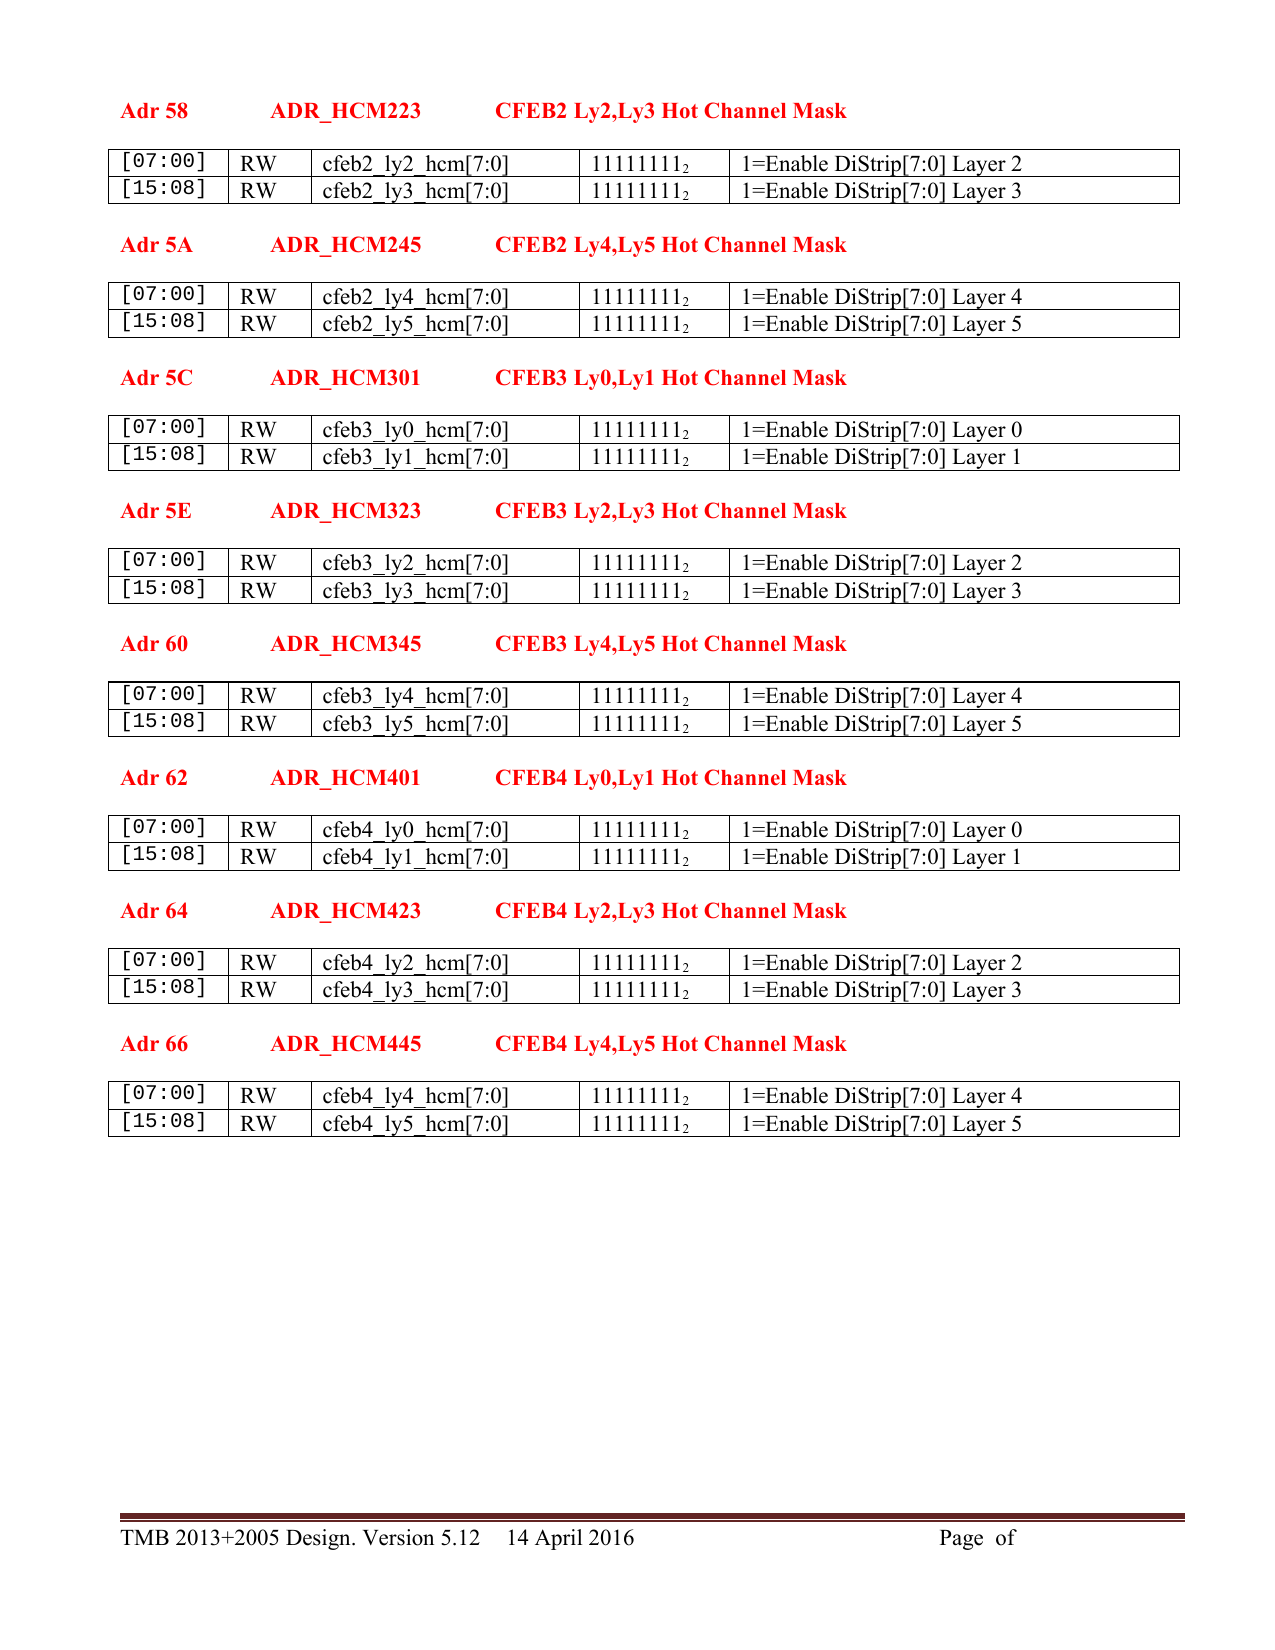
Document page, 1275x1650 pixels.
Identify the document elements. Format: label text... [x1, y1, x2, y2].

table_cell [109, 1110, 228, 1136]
subtitle Adr 66 ADR_HCM445 CFEB4 Ly4,Ly5 Hot Channel Mask [120, 1030, 1185, 1056]
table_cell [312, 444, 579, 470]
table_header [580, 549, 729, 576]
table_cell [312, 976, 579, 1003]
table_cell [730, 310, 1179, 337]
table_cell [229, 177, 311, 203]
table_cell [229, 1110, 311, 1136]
subtitle Adr 60 ADR_HCM345 CFEB3 Ly4,Ly5 Hot Channel Mask [120, 630, 1185, 657]
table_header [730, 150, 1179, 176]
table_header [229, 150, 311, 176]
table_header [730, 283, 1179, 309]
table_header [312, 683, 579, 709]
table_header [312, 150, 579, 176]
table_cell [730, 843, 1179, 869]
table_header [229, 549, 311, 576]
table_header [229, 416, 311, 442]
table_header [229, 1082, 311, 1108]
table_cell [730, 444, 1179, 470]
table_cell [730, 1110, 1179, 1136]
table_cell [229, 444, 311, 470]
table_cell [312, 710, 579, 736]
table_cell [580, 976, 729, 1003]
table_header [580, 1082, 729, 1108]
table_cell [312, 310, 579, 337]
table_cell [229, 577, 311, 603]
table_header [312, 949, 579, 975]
subtitle Adr 58 ADR_HCM223 CFEB2 Ly2,Ly3 Hot Channel Mask [120, 97, 1185, 124]
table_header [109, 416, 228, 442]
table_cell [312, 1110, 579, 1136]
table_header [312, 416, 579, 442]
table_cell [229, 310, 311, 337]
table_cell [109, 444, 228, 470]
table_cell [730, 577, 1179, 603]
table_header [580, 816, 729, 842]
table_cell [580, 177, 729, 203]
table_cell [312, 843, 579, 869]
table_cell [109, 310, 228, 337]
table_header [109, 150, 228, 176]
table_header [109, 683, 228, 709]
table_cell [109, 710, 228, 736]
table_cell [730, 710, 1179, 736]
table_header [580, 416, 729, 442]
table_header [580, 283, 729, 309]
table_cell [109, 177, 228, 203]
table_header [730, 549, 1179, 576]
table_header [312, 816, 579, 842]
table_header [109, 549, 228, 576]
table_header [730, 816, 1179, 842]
subtitle Adr 5A ADR_HCM245 CFEB2 Ly4,Ly5 Hot Channel Mask [120, 231, 1185, 257]
subtitle Adr 64 ADR_HCM423 CFEB4 Ly2,Ly3 Hot Channel Mask [120, 897, 1185, 923]
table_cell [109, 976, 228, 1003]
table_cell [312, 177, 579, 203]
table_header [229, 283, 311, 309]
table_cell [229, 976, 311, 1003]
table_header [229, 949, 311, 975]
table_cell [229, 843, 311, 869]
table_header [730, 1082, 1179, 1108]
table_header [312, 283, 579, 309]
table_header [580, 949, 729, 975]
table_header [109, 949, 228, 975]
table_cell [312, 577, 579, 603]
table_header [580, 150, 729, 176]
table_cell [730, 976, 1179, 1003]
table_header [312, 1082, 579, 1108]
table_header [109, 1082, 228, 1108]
subtitle Adr 5C ADR_HCM301 CFEB3 Ly0,Ly1 Hot Channel Mask [120, 364, 1185, 390]
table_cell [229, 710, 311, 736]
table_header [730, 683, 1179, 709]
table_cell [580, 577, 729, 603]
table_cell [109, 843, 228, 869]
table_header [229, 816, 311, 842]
subtitle Adr 5E ADR_HCM323 CFEB3 Ly2,Ly3 Hot Channel Mask [120, 497, 1185, 523]
subtitle Adr 62 ADR_HCM401 CFEB4 Ly0,Ly1 Hot Channel Mask [120, 764, 1185, 790]
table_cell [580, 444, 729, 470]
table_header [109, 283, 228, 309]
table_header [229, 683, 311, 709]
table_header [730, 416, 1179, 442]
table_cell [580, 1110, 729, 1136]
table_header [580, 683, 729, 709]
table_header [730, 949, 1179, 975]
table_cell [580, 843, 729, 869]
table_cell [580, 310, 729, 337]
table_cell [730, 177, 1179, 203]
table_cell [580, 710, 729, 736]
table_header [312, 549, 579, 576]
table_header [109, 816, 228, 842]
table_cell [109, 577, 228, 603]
